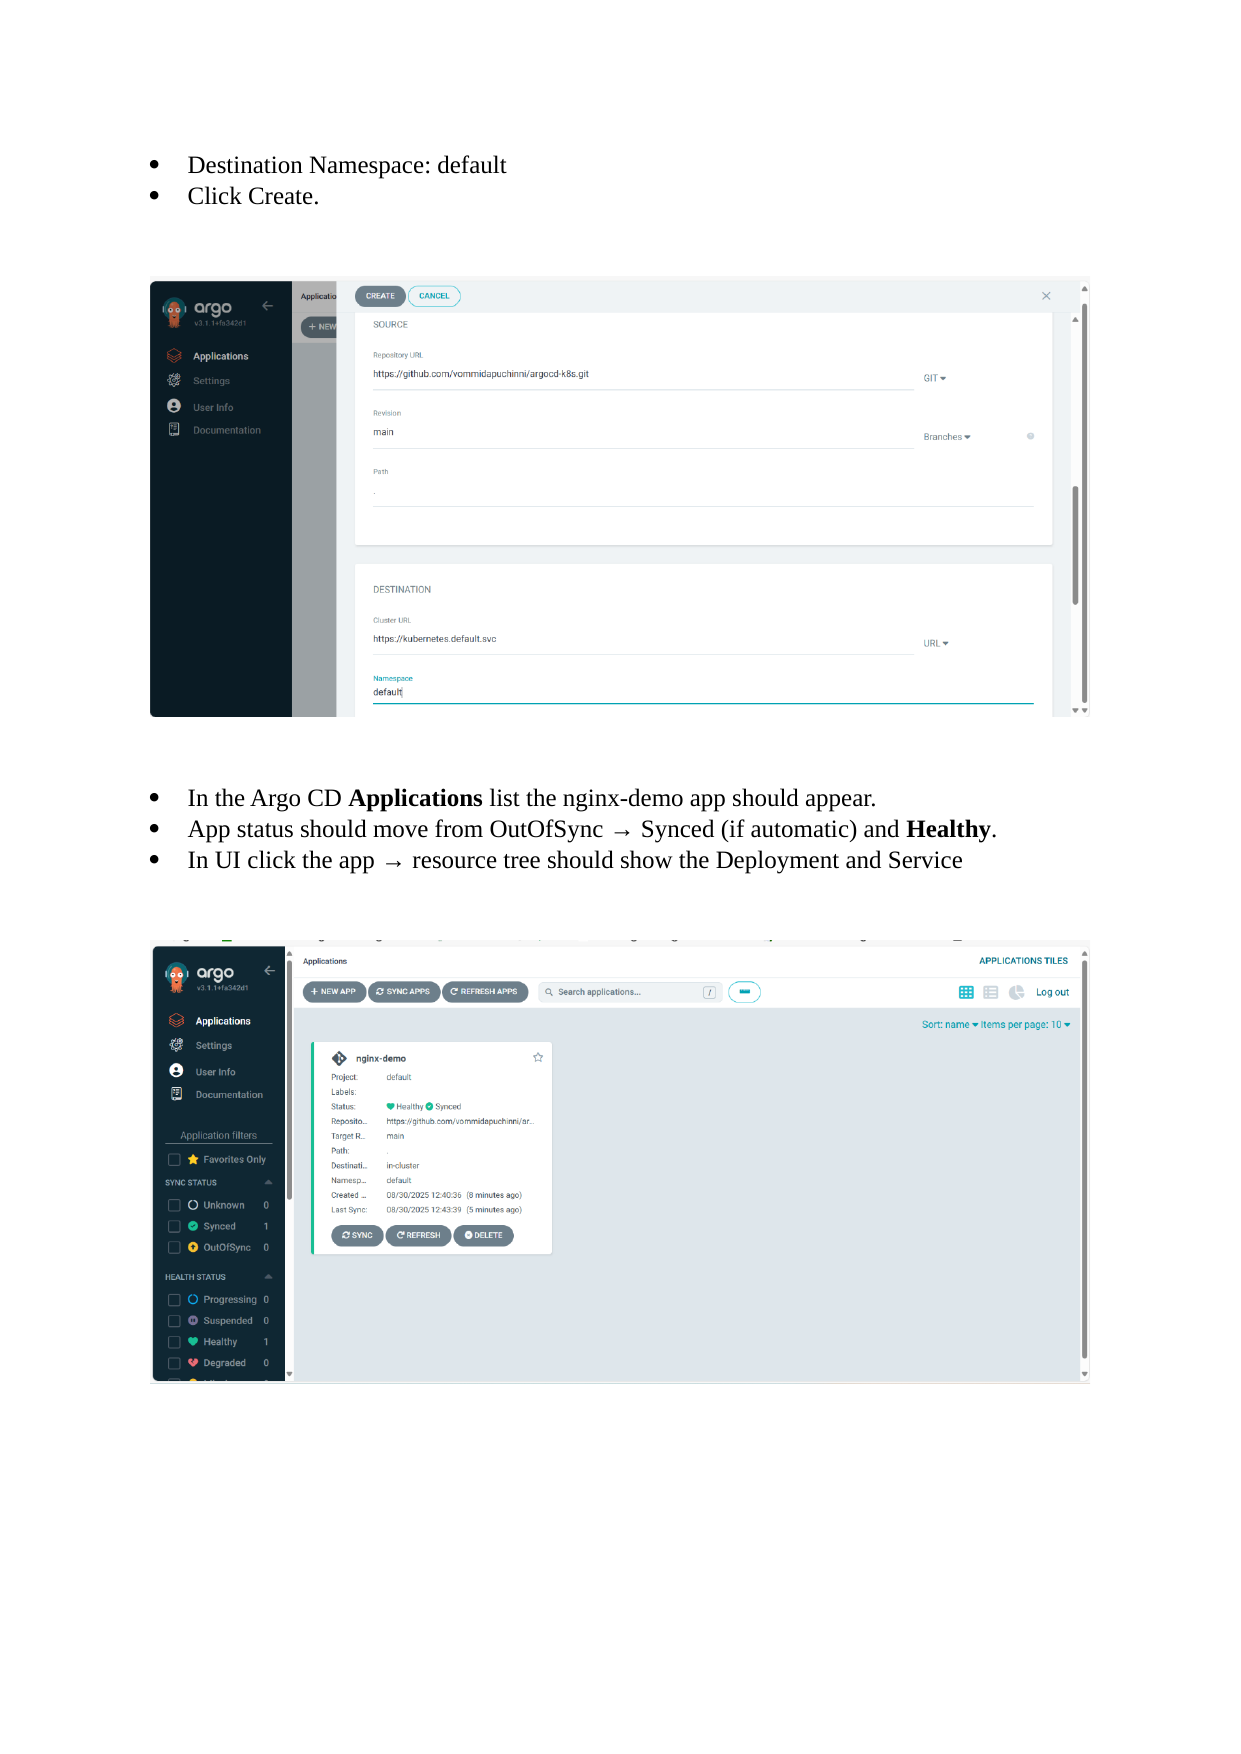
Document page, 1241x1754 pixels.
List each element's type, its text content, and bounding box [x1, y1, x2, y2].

list Click Create. [150, 181, 1090, 210]
picture [150, 276, 1091, 717]
list Destination Namespace: default [150, 150, 1090, 179]
list In the Argo CD Applications list the nginx-demo app should appear. [150, 783, 1090, 811]
list App status should move from OutOfSync → Synced (if automatic) and Healthy. [150, 814, 1090, 842]
list In UI click the app → resource tree should show the Deployment and Service [150, 845, 1090, 873]
picture [150, 940, 1091, 1384]
